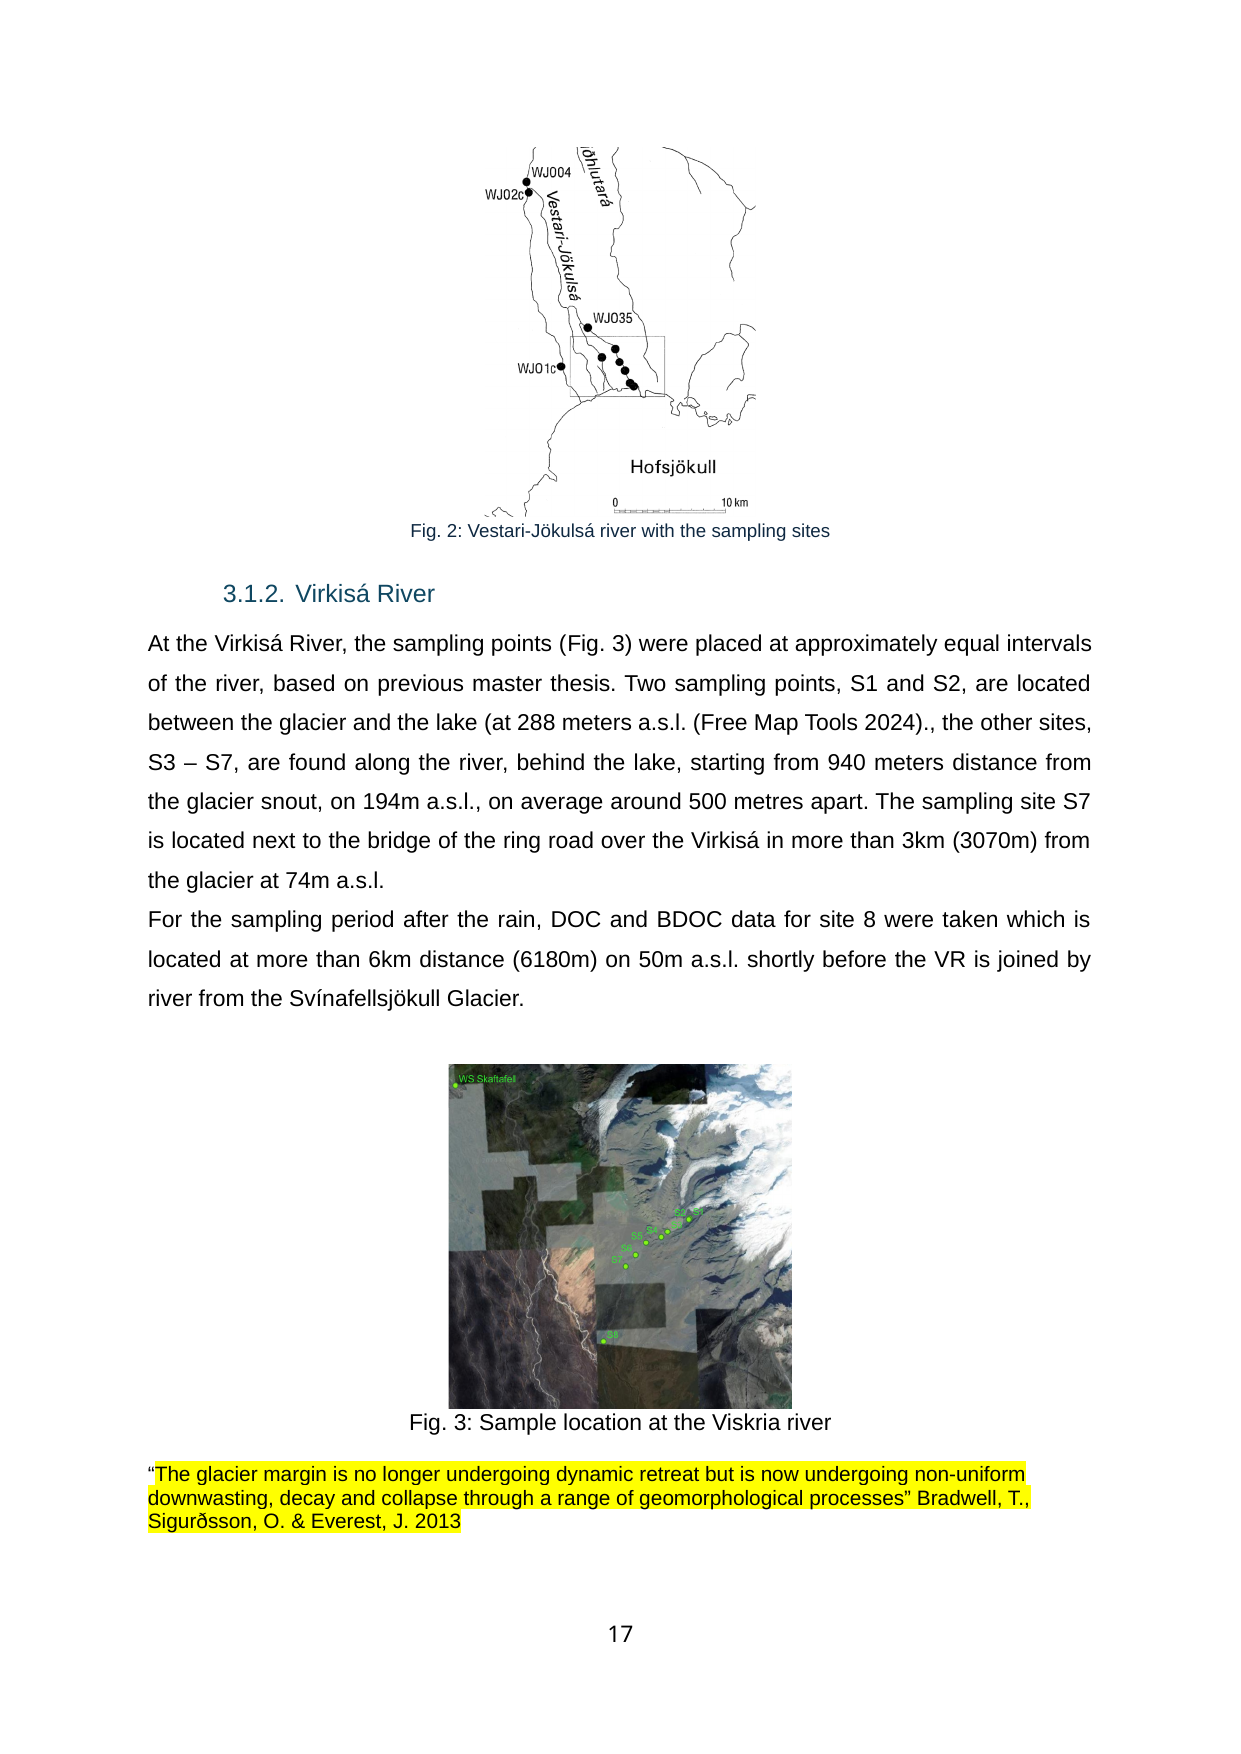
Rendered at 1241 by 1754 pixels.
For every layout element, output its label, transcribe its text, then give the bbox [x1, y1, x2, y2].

text Fig. 3: Sample location at the Viskria river [148, 1409, 1093, 1435]
subtitle Virkisá River [223, 578, 1093, 607]
text At the Virkisá River, the sampling points (Fig. 3) were placed at approximately equal intervals of the river, based on previous master thesis. Two sampling points, S1 and S2, are located between the glacier and the lake (at 288 meters a.s.l. (Free Map Tools 2024)., the other sites, S3 – S7, are found along the river, behind the lake, starting from 940 meters distance from the glacier snout, on 194m a.s.l., on average around 500 metres apart. The sampling site S7 is located next to the bridge of the ring road over the Virkisá in more than 3km (3070m) from the glacier at 74m a.s.l. [148, 630, 1093, 893]
text Fig. 2: Vestari-Jökulsá river with the sampling sites [148, 519, 1093, 541]
picture [448, 1064, 792, 1409]
text For the sampling period after the rain, DOC and BDOC data for site 8 were taken which is located at more than 6km distance (6180m) on 50m a.s.l. shortly before the VR is joined by river from the Svínafellsjökull Glacier. [148, 906, 1093, 1012]
text “The glacier margin is no longer undergoing dynamic retreat but is now undergoing non-uniform downwasting, decay and collapse through a range of geomorphological processes” Bradwell, T., Sigurðsson, O. & Everest, J. 2013 [461, 1461, 1093, 1533]
picture [484, 147, 756, 517]
